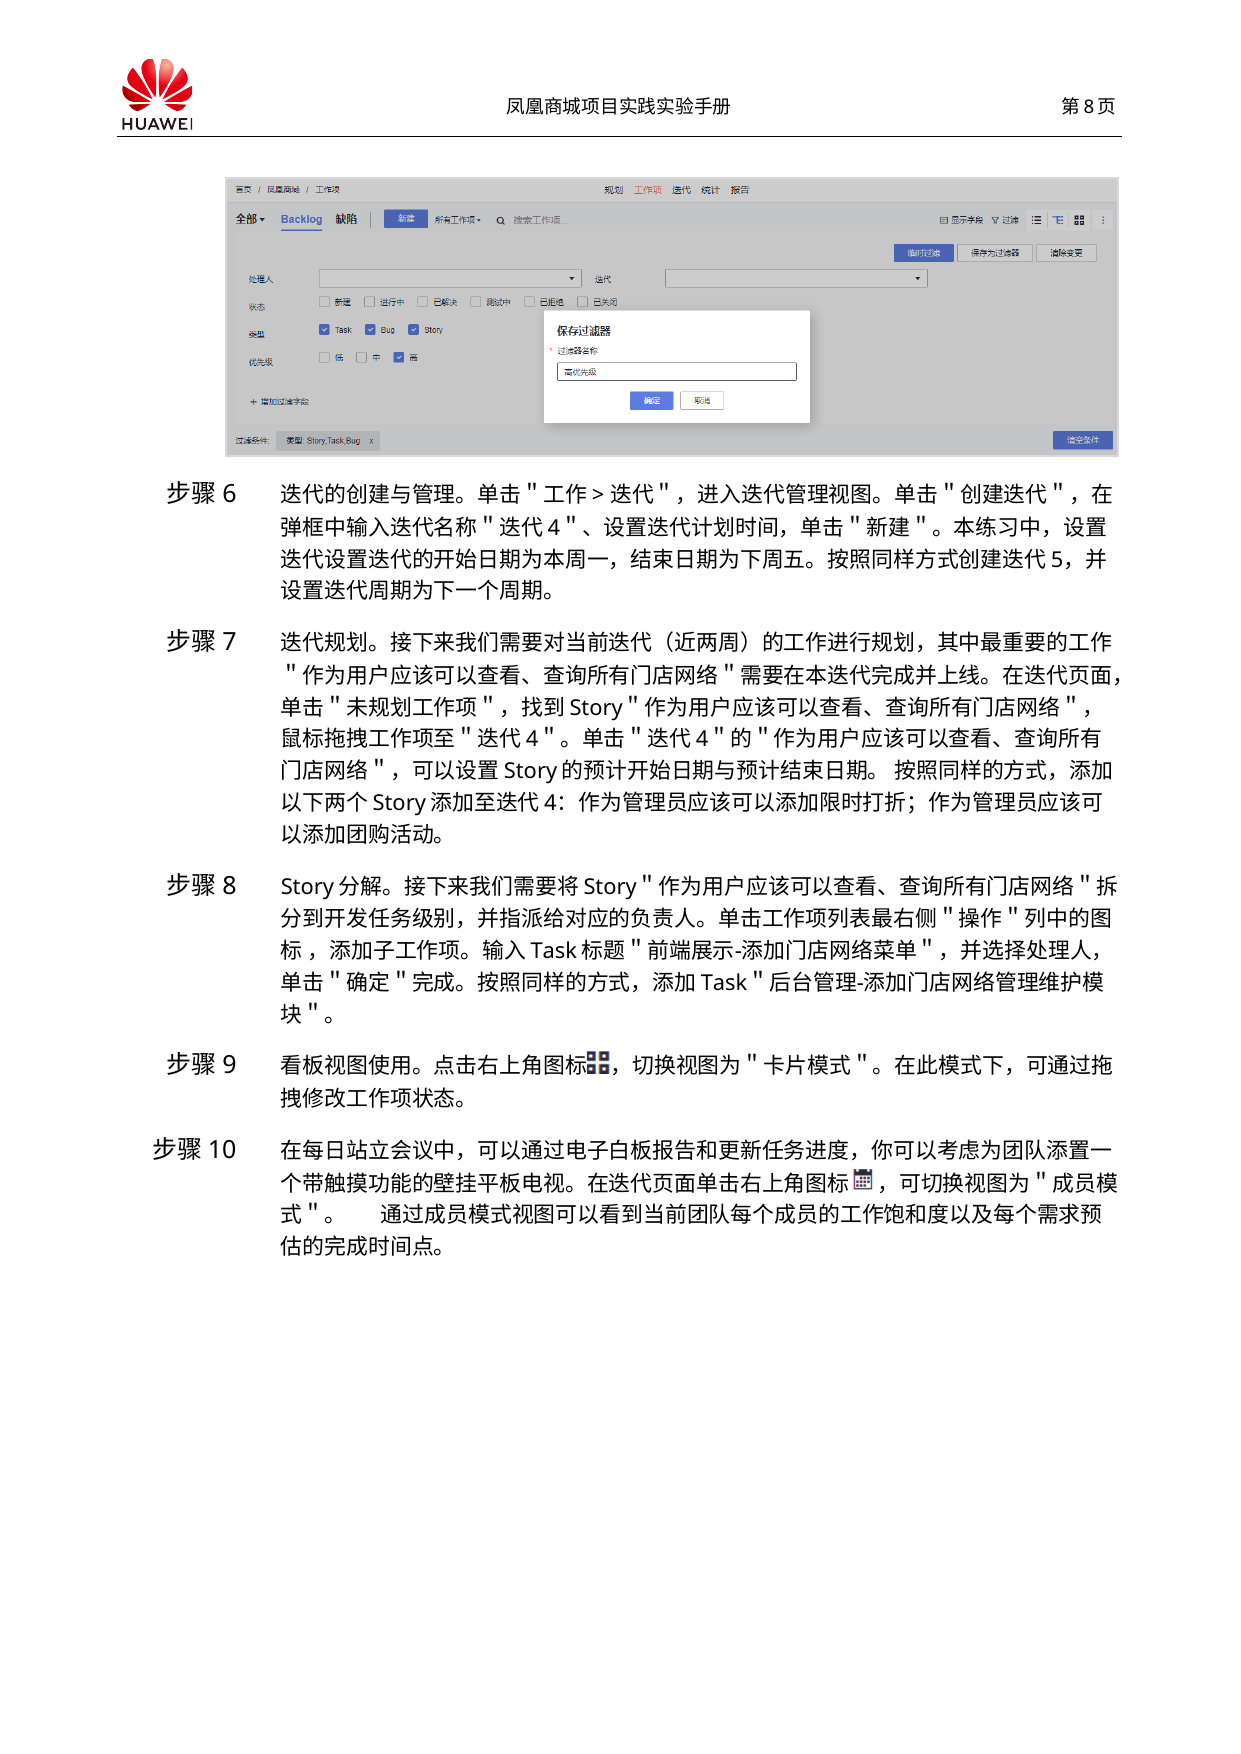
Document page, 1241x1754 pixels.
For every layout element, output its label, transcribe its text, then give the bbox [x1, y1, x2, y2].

picture [586, 1050, 611, 1074]
picture [227, 179, 1117, 455]
text 迭代的创建与管理。单击＂工作 > 迭代＂，进入迭代管理视图。单击＂创建迭代＂，在弹框中输入迭代名称＂迭代4＂、设置迭代计划时间，单击＂新建＂。本练习中，设置迭代设置迭代的开始日期为本周一，结束日期为下周五。按照同样方式创建迭代5，并设置迭代周期为下一个周期。 [236, 474, 1122, 605]
text 在每日站立会议中，可以通过电子白板报告和更新任务进度，你可以考虑为团队添置一个带触摸功能的壁挂平板电视。在迭代页面单击右上角图标，可切换视图为＂成员模式＂。 通过成员模式视图可以看到当前团队每个成员的工作饱和度以及每个需求预估的完成时间点。 [236, 1129, 1122, 1261]
picture [122, 59, 193, 130]
text 迭代规划。接下来我们需要对当前迭代（近两周）的工作进行规划，其中最重要的工作＂作为用户应该可以查看、查询所有门店网络＂需要在本迭代完成并上线。在迭代页面，单击＂未规划工作项＂，找到Story＂作为用户应该可以查看、查询所有门店网络＂，鼠标拖拽工作项至＂迭代4＂。单击＂迭代4＂的＂作为用户应该可以查看、查询所有门店网络＂，可以设置Story的预计开始日期与预计结束日期。 按照同样的方式，添加以下两个Story添加至迭代4：作为管理员应该可以添加限时打折；作为管理员应该可以添加团购活动。 [236, 622, 1122, 848]
text 看板视图使用。点击右上角图标，切换视图为＂卡片模式＂。在此模式下，可通过拖拽修改工作项状态。 [236, 1045, 1122, 1113]
text Story分解。接下来我们需要将Story＂作为用户应该可以查看、查询所有门店网络＂拆分到开发任务级别，并指派给对应的负责人。单击工作项列表最右侧＂操作＂列中的图标 ，添加子工作项。输入Task标题＂前端展示-添加门店网络菜单＂，并选择处理人，单击＂确定＂完成。按照同样的方式，添加Task＂后台管理-添加门店网络管理维护模块＂。 [236, 865, 1122, 1028]
picture [849, 1168, 877, 1192]
